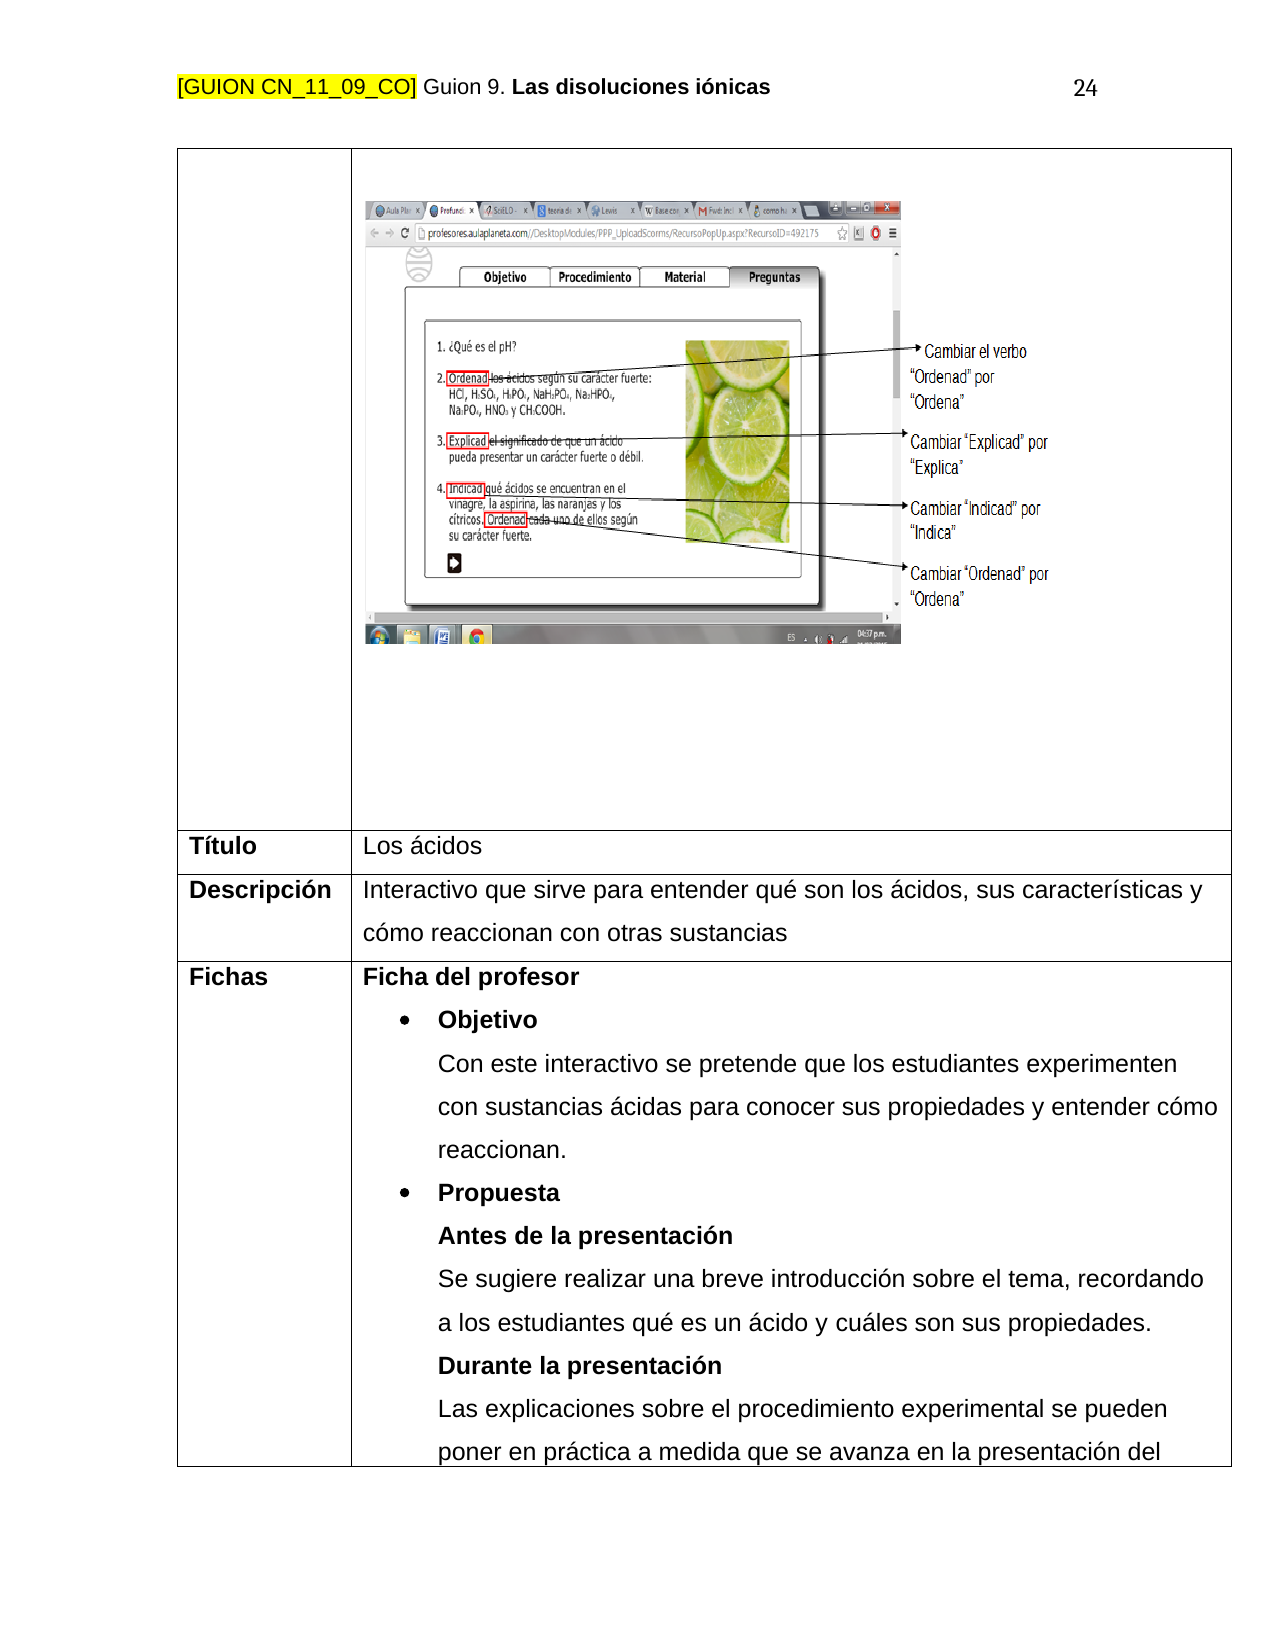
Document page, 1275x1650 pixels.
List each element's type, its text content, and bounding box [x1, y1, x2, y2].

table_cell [352, 962, 1231, 1466]
table_cell Fichas [178, 962, 351, 1466]
table_cell Los ácidos [352, 831, 1231, 874]
table_cell Descripción [178, 875, 351, 961]
picture [362, 191, 1089, 644]
table_cell Título [178, 831, 351, 874]
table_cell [352, 149, 1231, 830]
table_cell Interactivo que sirve para entender qué son los ácidos, sus características y cómo reaccionan con otras sustancias [352, 875, 1231, 961]
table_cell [178, 149, 351, 830]
